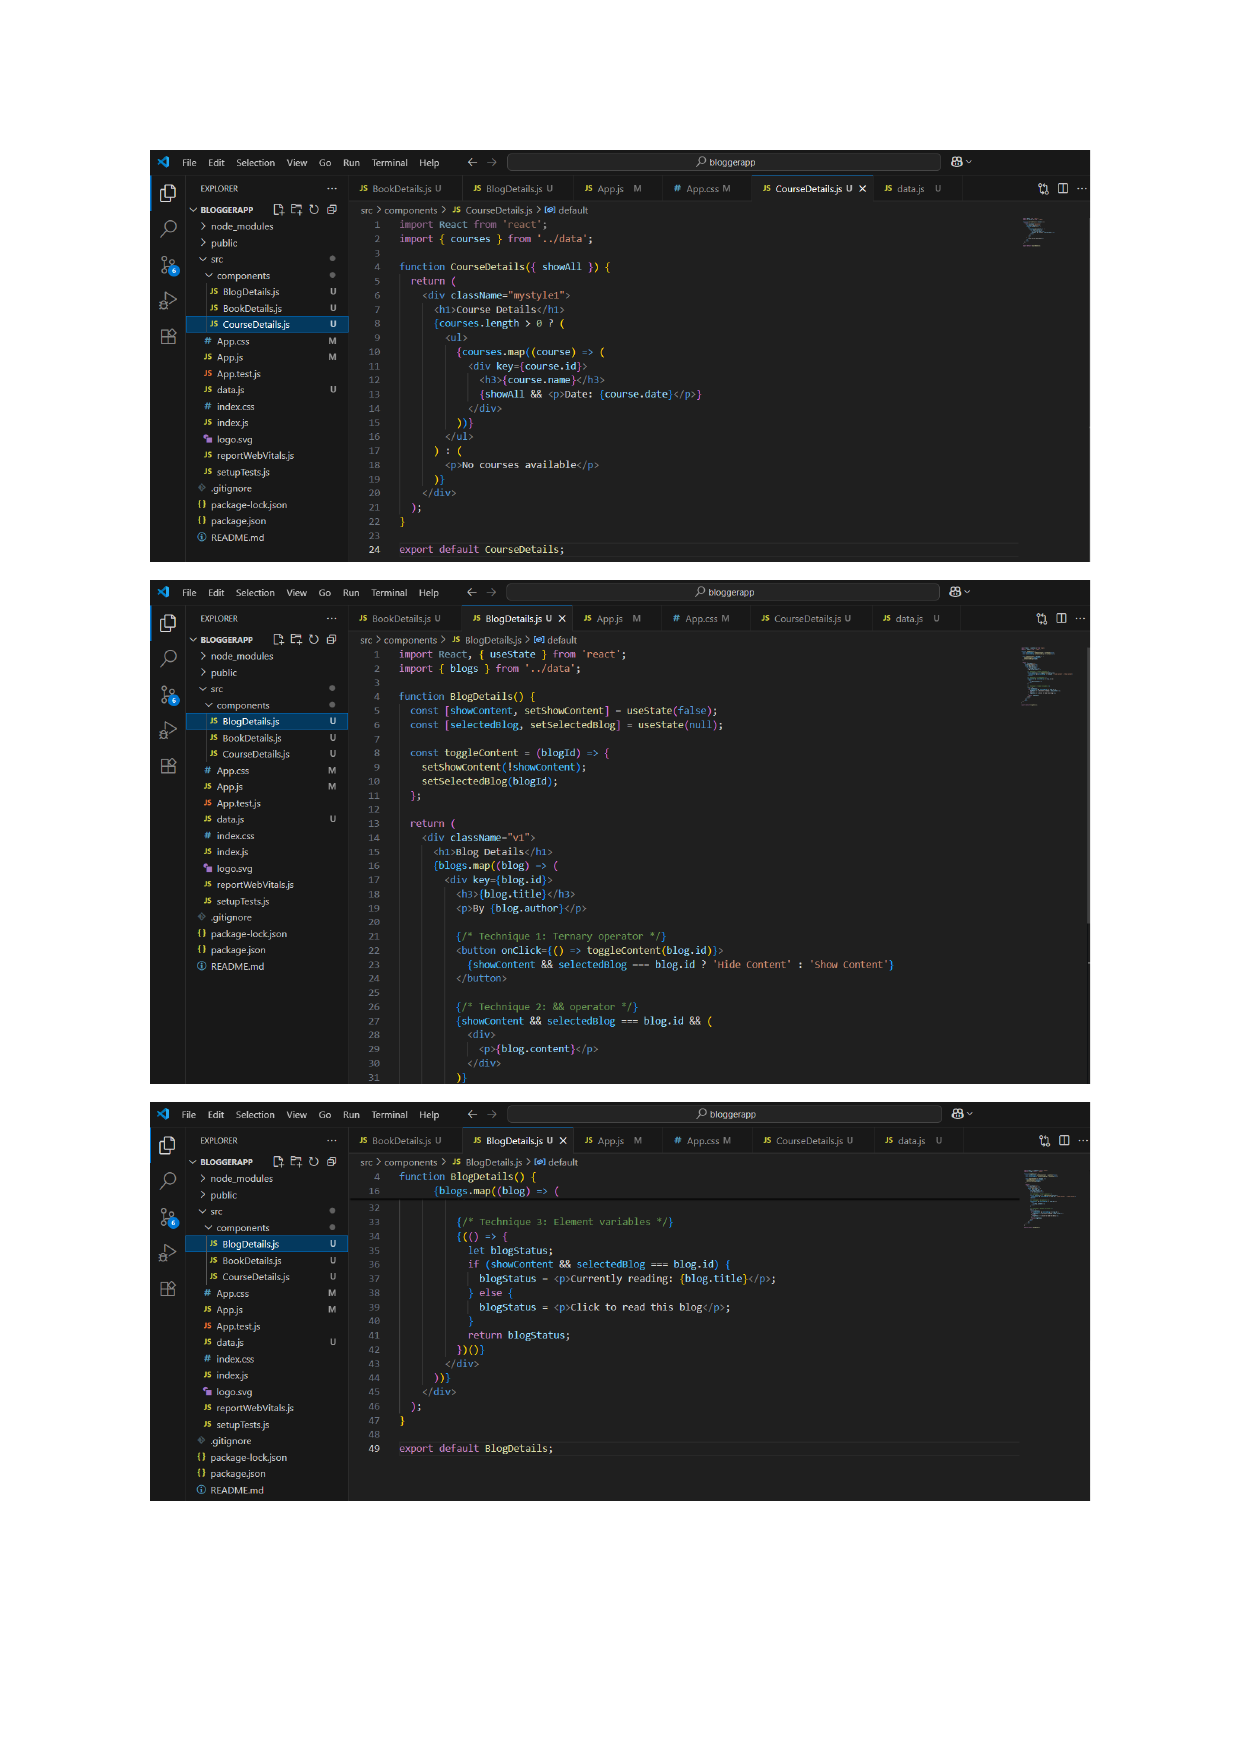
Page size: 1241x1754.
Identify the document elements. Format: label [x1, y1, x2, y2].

picture [150, 1102, 1091, 1501]
picture [150, 150, 1091, 562]
picture [150, 580, 1091, 1084]
